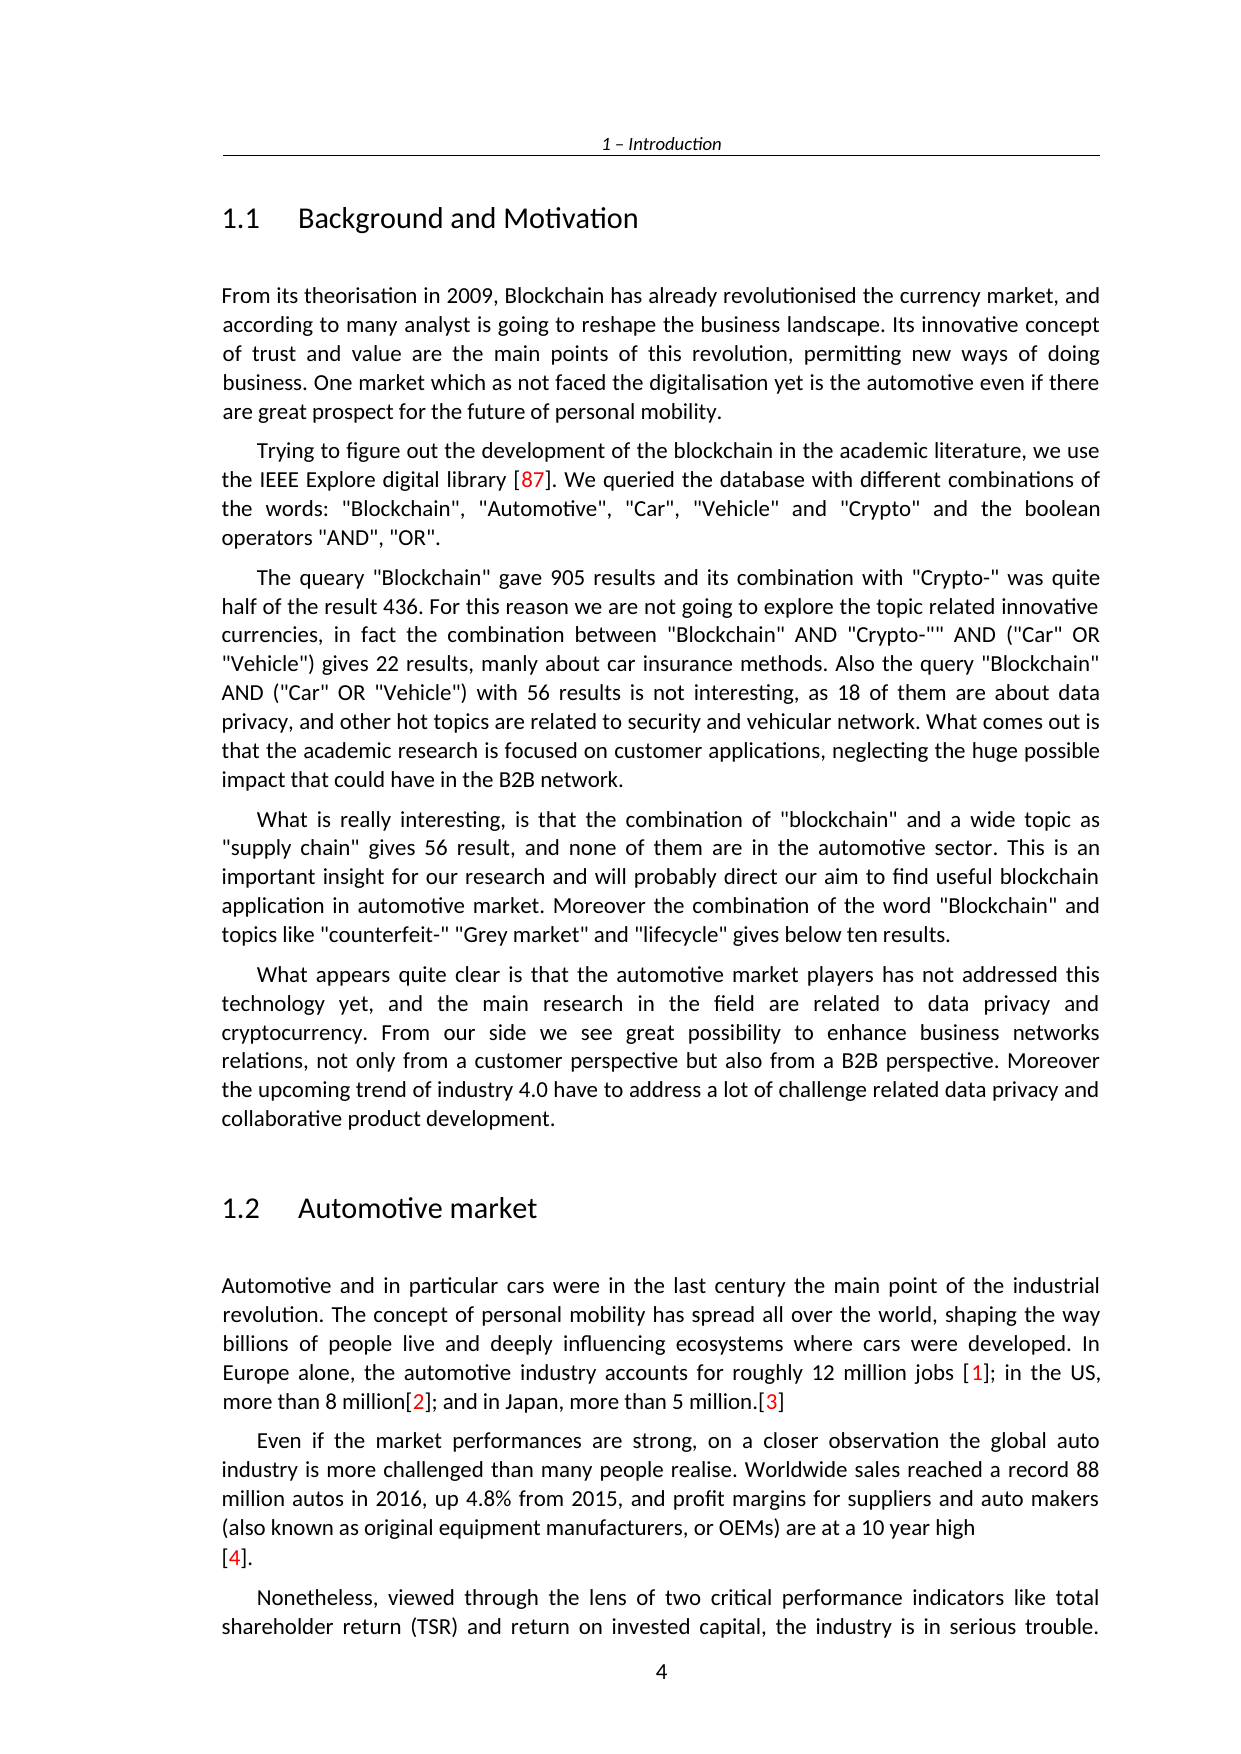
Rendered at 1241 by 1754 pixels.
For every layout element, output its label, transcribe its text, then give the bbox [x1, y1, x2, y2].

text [221, 1583, 1101, 1640]
text Even if the market performances are strong, on a closer observation the global auto industry is more challenged than many people realise. Worldwide sales reached a record 88 million autos in 2016, up 4.8% from 2015, and profit margins for suppliers and auto makers (also known as original equipment manufacturers, or OEMs) are at a 10 year high [221, 1427, 1101, 1541]
text What appears quite clear is that the automotive market players has not addressed this technology yet, and the main research in the field are related to data privacy and cryptocurrency. From our side we see great possibility to enhance business networks relations, not only from a customer perspective but also from a B2B perspective. Moreover the upcoming trend of industry 4.0 have to address a lot of challenge related data privacy and collaborative product development. [221, 960, 1101, 1132]
text [4]. [221, 1543, 1101, 1571]
subtitle 1.1 Background and Motivation [221, 199, 1101, 236]
text Automotive and in particular cars were in the last century the main point of the industrial revolution. The concept of personal mobility has spread all over the world, shaping the way billions of people live and deeply influencing ecosystems where cars were developed. In Europe alone, the automotive industry accounts for roughly 12 million jobs [1]; in the US, more than 8 million[2]; and in Japan, more than 5 million.[3] [221, 1271, 1101, 1415]
text From its theorisation in 2009, Blockchain has already revolutionised the currency market, and according to many analyst is going to reshape the business landscape. Its innovative concept of trust and value are the main points of this revolution, permitting new ways of doing business. One market which as not faced the digitalisation yet is the automotive even if there are great prospect for the future of personal mobility. [221, 281, 1101, 425]
text The queary "Blockchain" gave 905 results and its combination with "Crypto-" was quite half of the result 436. For this reason we are not going to explore the topic related innovative currencies, in fact the combination between "Blockchain" AND "Crypto-"" AND ("Car" OR "Vehicle") gives 22 results, manly about car insurance methods. Also the query "Blockchain" AND ("Car" OR "Vehicle") with 56 results is not interesting, as 18 of them are about data privacy, and other hot topics are related to security and vehicular network. What comes out is that the academic research is focused on customer applications, neglecting the huge possible impact that could have in the B2B network. [221, 563, 1101, 793]
subtitle 1.2 Automotive market [221, 1189, 1101, 1226]
text Trying to figure out the development of the blockchain in the academic literature, we use the IEEE Explore digital library [87]. We queried the database with different combinations of the words: "Blockchain", "Automotive", "Car", "Vehicle" and "Crypto" and the boolean operators "AND", "OR". [221, 437, 1101, 551]
text What is really interesting, is that the combination of "blockchain" and a wide topic as "supply chain" gives 56 result, and none of them are in the automotive sector. This is an important insight for our research and will probably direct our aim to find useful blockchain application in automotive market. Moreover the combination of the word "Blockchain" and topics like "counterfeit-" "Grey market" and "lifecycle" gives below ten results. [221, 805, 1101, 948]
